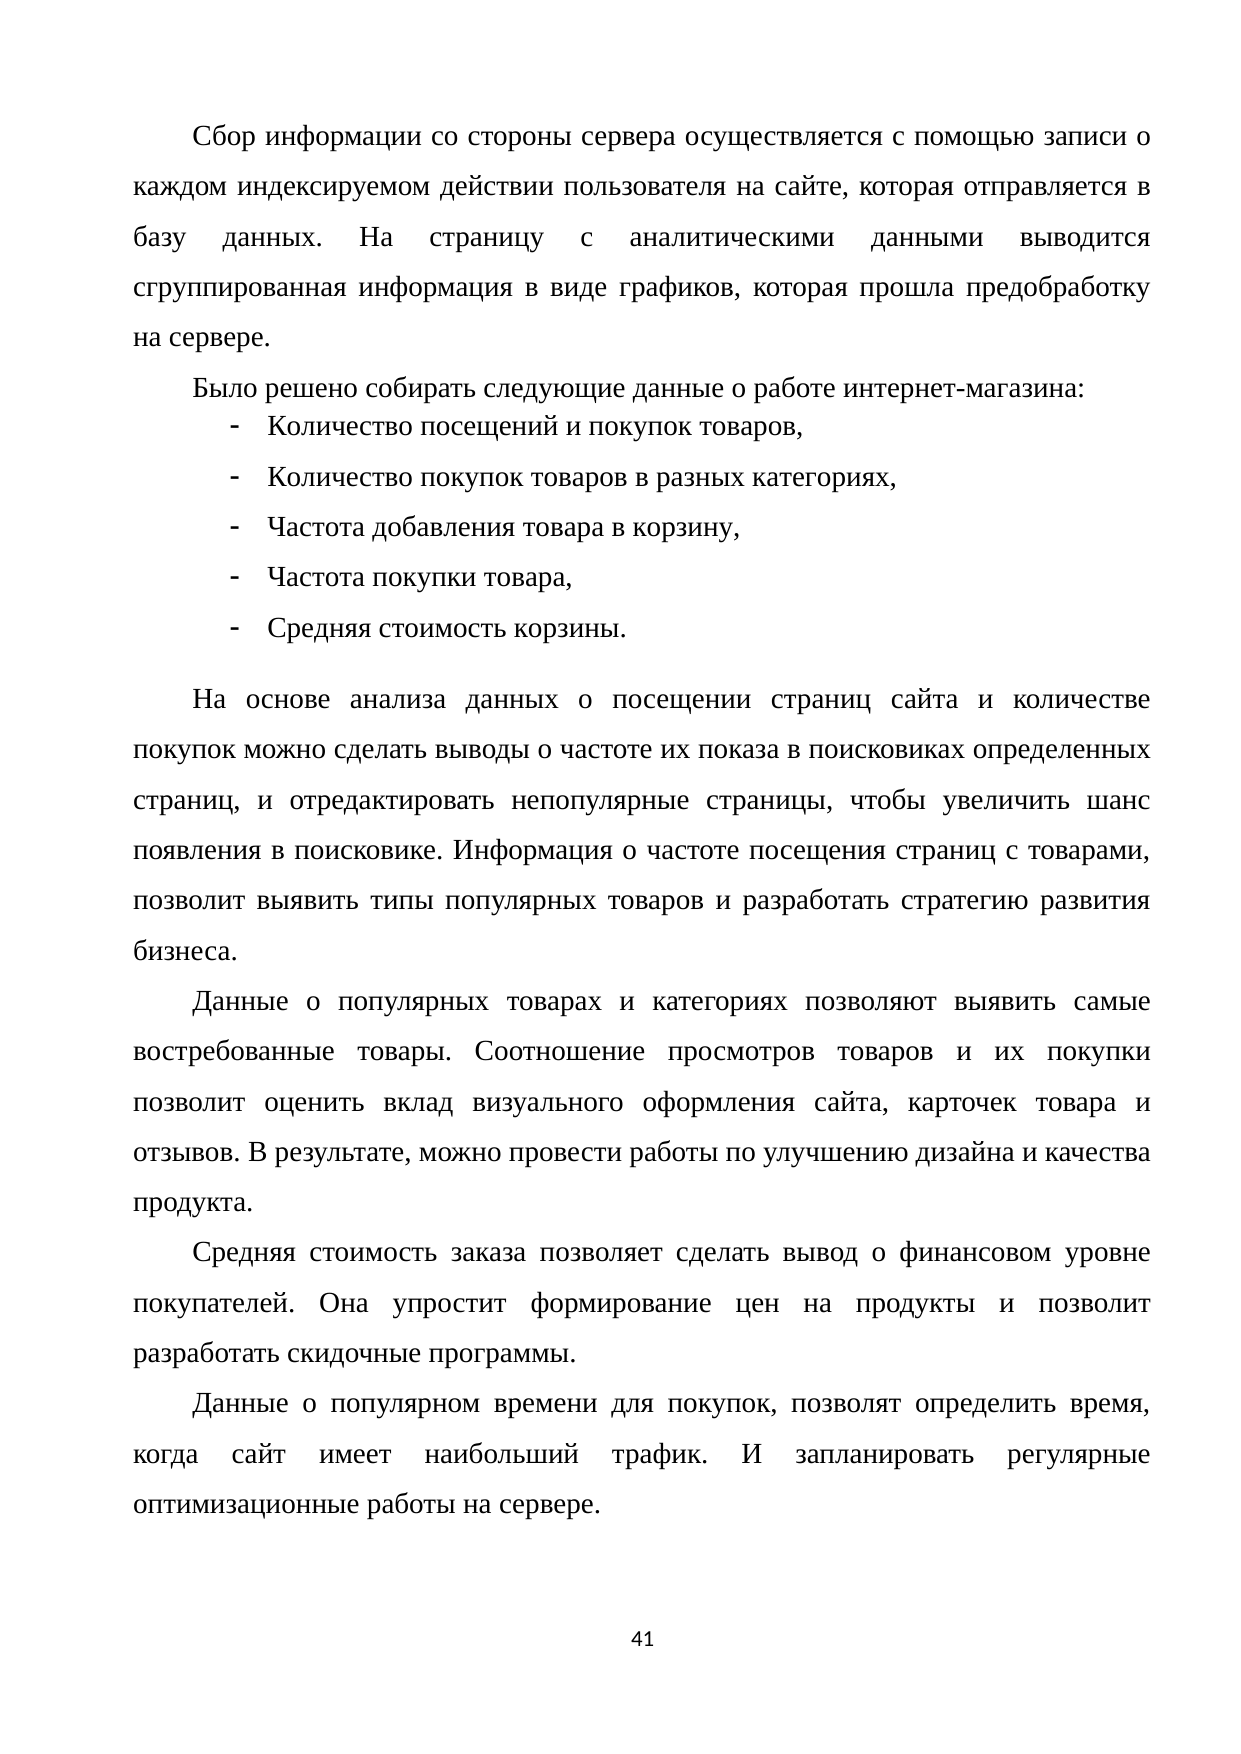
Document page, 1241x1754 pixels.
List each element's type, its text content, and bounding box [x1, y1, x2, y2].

text Данные о популярном времени для покупок, позволят определить время, когда сайт имеет наибольший трафик. И запланировать регулярные оптимизационные работы на сервере. [133, 1386, 1152, 1520]
list Было решено собирать следующие данные о работе интернет-магазина: [133, 370, 1152, 403]
list Количество покупок товаров в разных категориях, [229, 459, 1152, 492]
text Средняя стоимость заказа позволяет сделать вывод о финансовом уровне покупателей. Она упростит формирование цен на продукты и позволит разработать скидочные программы. [133, 1234, 1152, 1369]
text На основе анализа данных о посещении страниц сайта и количестве покупок можно сделать выводы о частоте их показа в поисковиках определенных страниц, и отредактировать непопулярные страницы, чтобы увеличить шанс появления в поисковике. Информация о частоте посещения страниц с товарами, позволит выявить типы популярных товаров и разработать стратегию развития бизнеса. [133, 681, 1152, 966]
list Средняя стоимость корзины. [229, 610, 1152, 643]
list Частота покупки товара, [229, 559, 1152, 593]
text Сбор информации со стороны сервера осуществляется с помощью записи о каждом индексируемом действии пользователя на сайте, которая отправляется в базу данных. На страницу с аналитическими данными выводится сгруппированная информация в виде графиков, которая прошла предобработку на сервере. [133, 118, 1152, 353]
list Количество посещений и покупок товаров, [229, 408, 1152, 442]
text Данные о популярных товарах и категориях позволяют выявить самые востребованные товары. Соотношение просмотров товаров и их покупки позволит оценить вклад визуального оформления сайта, карточек товара и отзывов. В результате, можно провести работы по улучшению дизайна и качества продукта. [133, 983, 1152, 1218]
list Частота добавления товара в корзину, [229, 509, 1152, 543]
